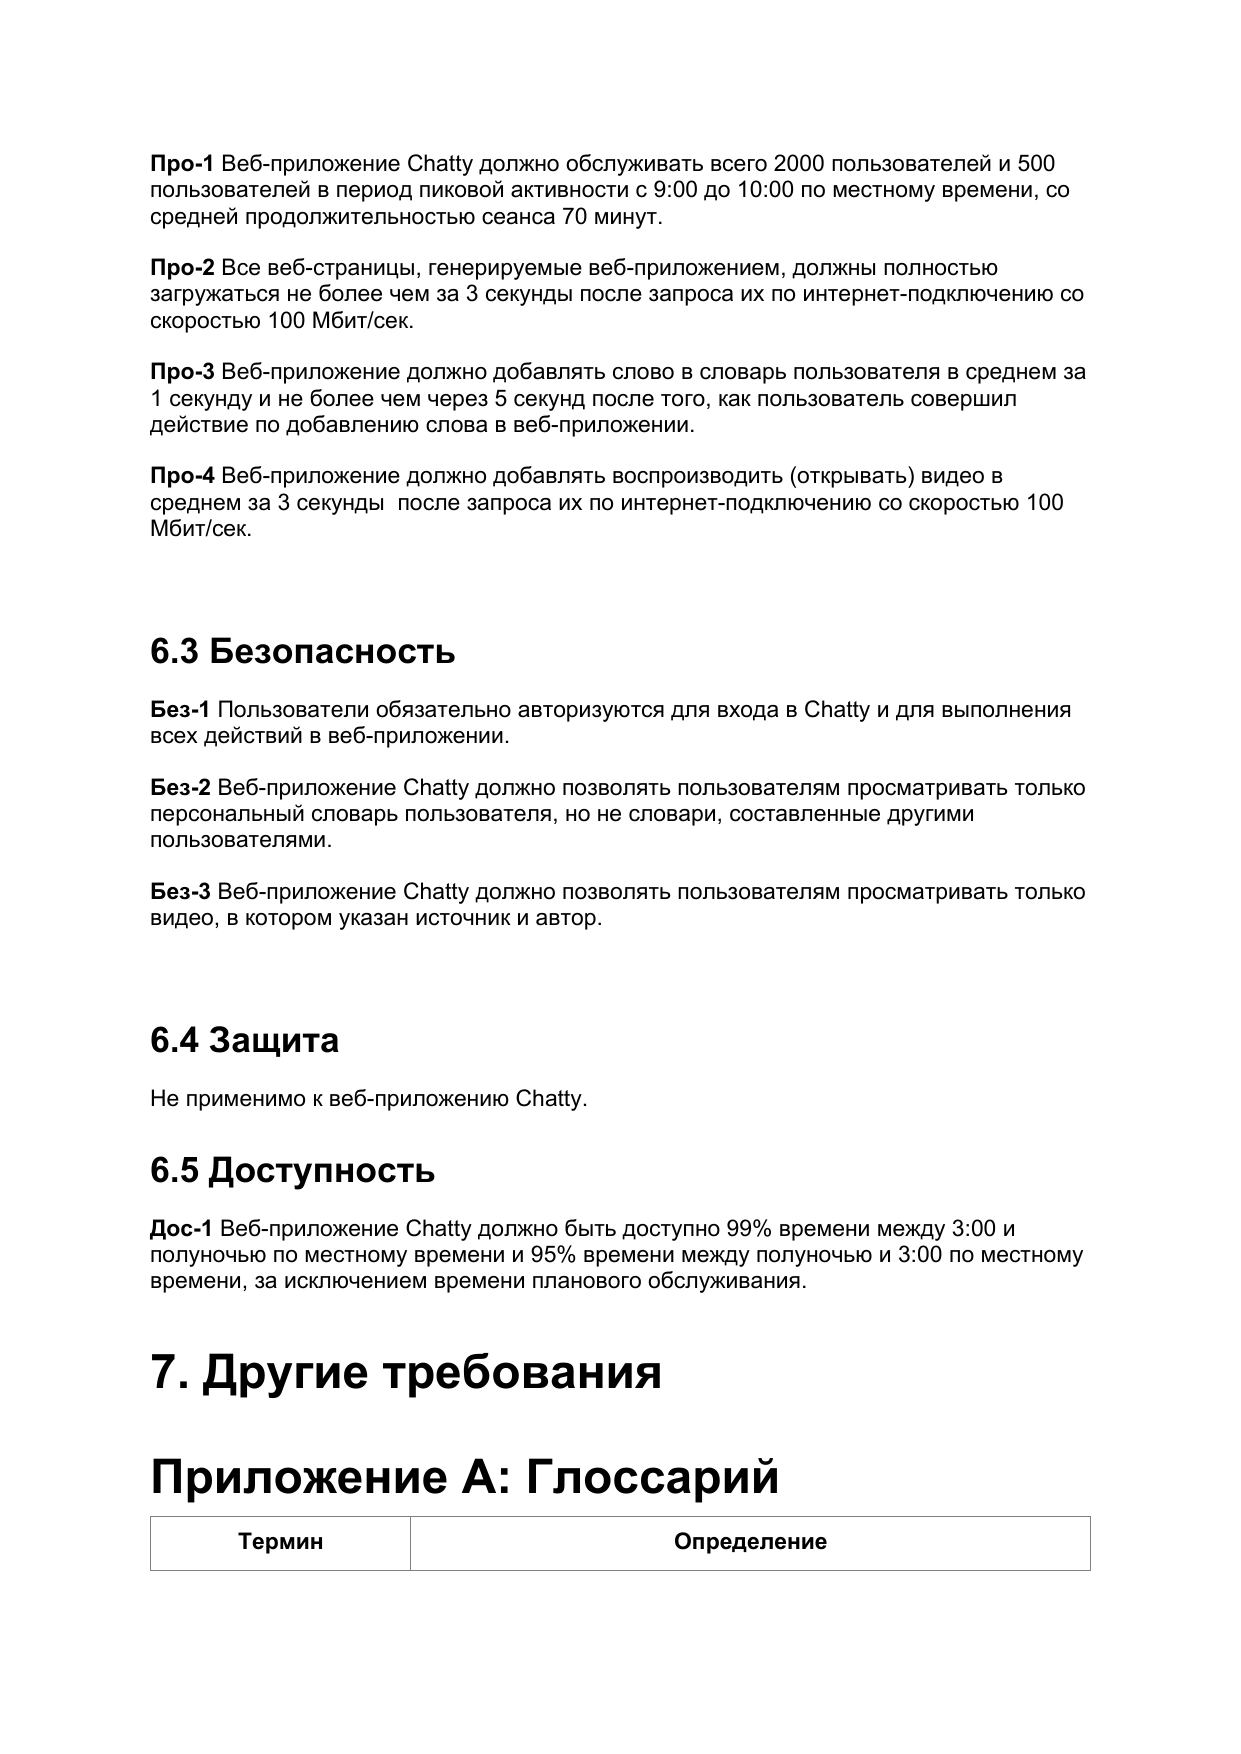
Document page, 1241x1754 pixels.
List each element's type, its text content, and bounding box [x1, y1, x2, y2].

text Не применимо к веб-приложению Chatty. [150, 1085, 1090, 1111]
text Без-3 Веб-приложение Chatty должно позволять пользователям просматривать только видео, в котором указан источник и автор. [150, 878, 1090, 930]
text Про-3 Веб-приложение должно добавлять слово в словарь пользователя в среднем за 1 секунду и не более чем через 5 секунд после того, как пользователь совершил действие по добавлению слова в веб-приложении. [150, 358, 1090, 437]
text Без-1 Пользователи обязательно авторизуются для входа в Chatty и для выполнения всех действий в веб-приложении. [150, 696, 1090, 748]
text Без-2 Веб-приложение Chatty должно позволять пользователям просматривать только персональный словарь пользователя, но не словари, составленные другими пользователями. [150, 773, 1090, 853]
subtitle 6.5 Доступность [150, 1149, 1090, 1189]
table_header Термин [151, 1517, 410, 1570]
text Про-1 Веб-приложение Chatty должно обслуживать всего 2000 пользователей и 500 пользователей в период пиковой активности с 9:00 до 10:00 по местному времени, со средней продолжительностью сеанса 70 минут. [150, 150, 1090, 229]
subtitle 6.4 Защита [150, 1019, 1090, 1060]
text Про-4 Веб-приложение должно добавлять воспроизводить (открывать) видео в среднем за 3 секунды после запроса их по интернет-подключению со скоростью 100 Мбит/сек. [150, 462, 1090, 541]
subtitle Приложение А: Глоссарий [150, 1449, 1090, 1504]
table_header Определение [411, 1517, 1090, 1570]
text Про-2 Все веб-страницы, генерируемые веб-приложением, должны полностью загружаться не более чем за 3 секунды после запроса их по интернет-подключению со скоростью 100 Мбит/сек. [150, 254, 1090, 333]
subtitle 7. Другие требования [150, 1343, 1090, 1399]
text Дос-1 Веб-приложение Chatty должно быть доступно 99% времени между 3:00 и полуночью по местному времени и 95% времени между полуночью и 3:00 по местному времени, за исключением времени планового обслуживания. [150, 1214, 1090, 1293]
subtitle 6.3 Безопасность [150, 630, 1090, 671]
